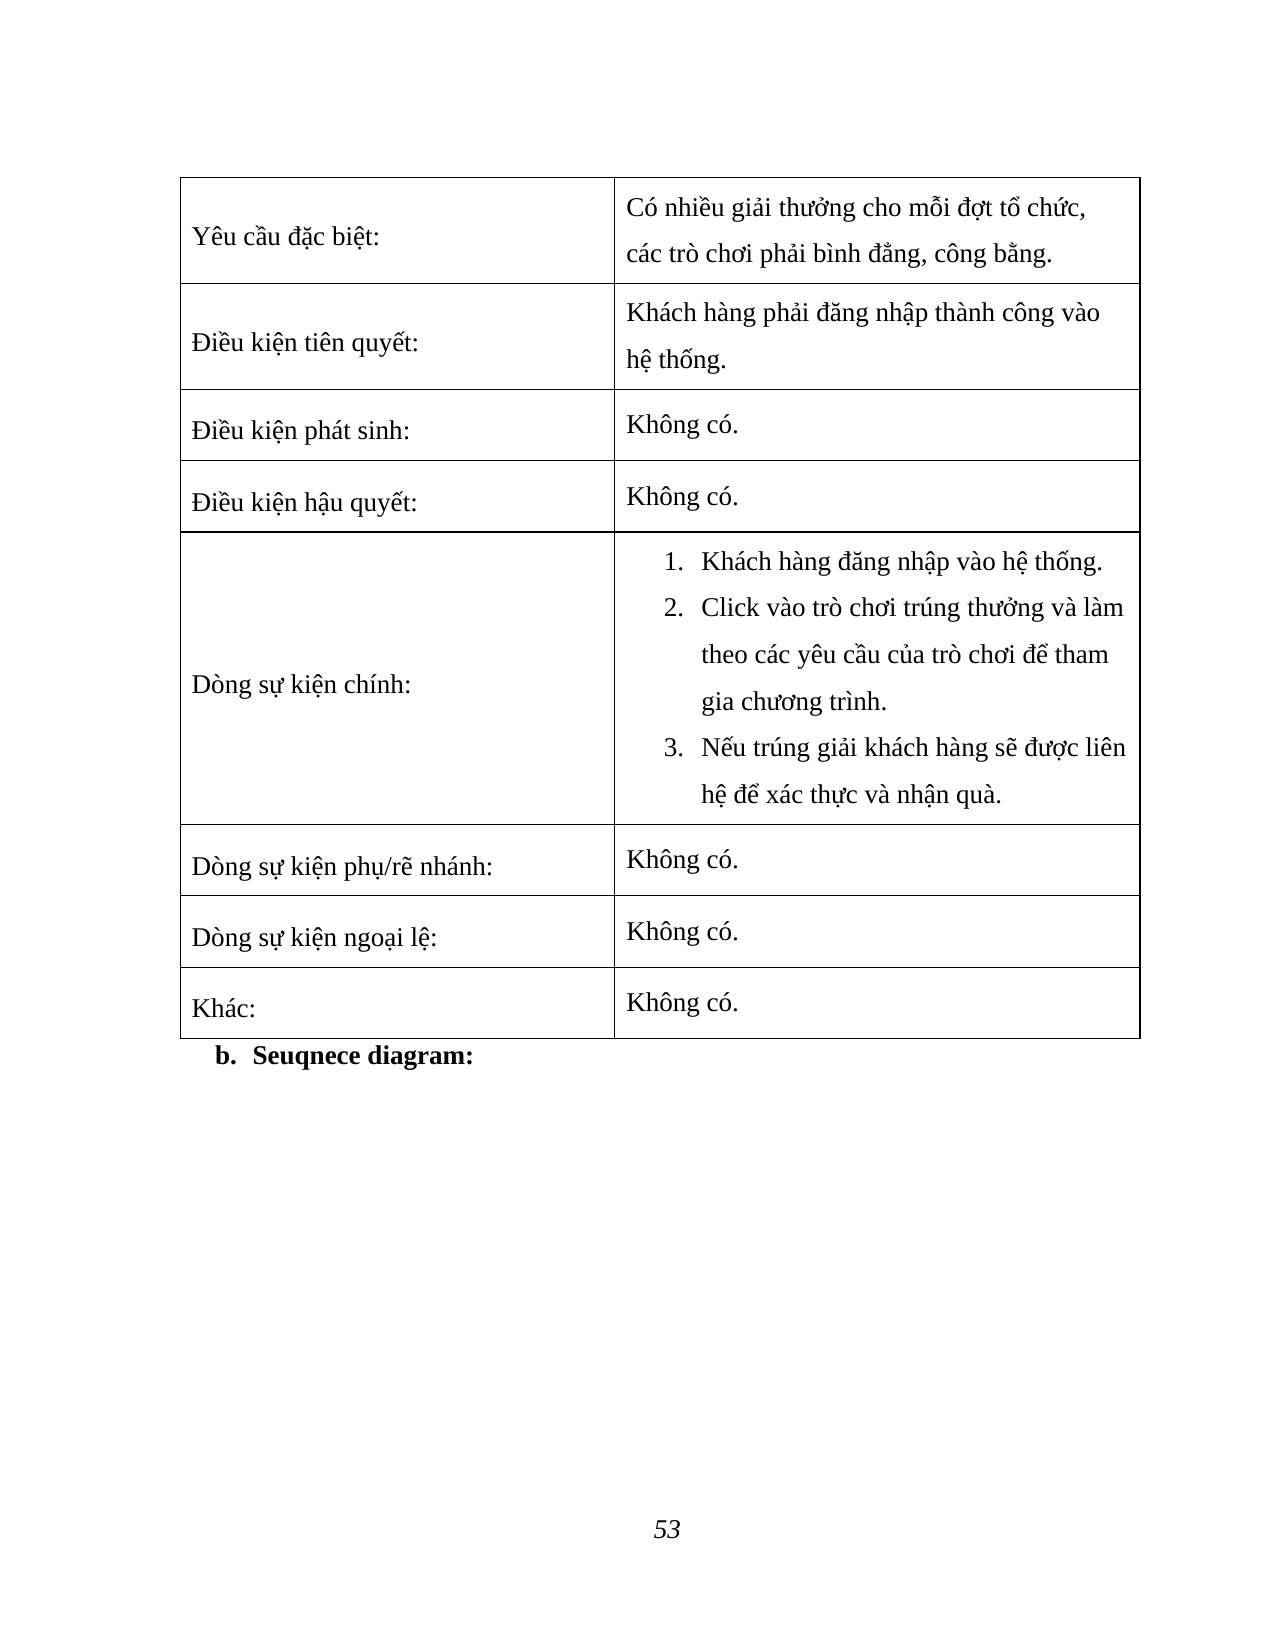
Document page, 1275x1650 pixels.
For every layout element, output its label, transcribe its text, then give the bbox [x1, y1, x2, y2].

table_cell Khách hàng phải đăng nhập thành công vào hệ thống. [615, 284, 1139, 388]
table_cell Có nhiều giải thưởng cho mỗi đợt tổ chức, các trò chơi phải bình đẳng, công bằng. [615, 178, 1139, 283]
table_cell Khách hàng đăng nhập vào hệ thống. Click vào trò chơi trúng thưởng và làm theo các yêu cầu của trò chơi để tham gia chương trình. Nếu trúng giải khách hàng sẽ được liên hệ để xác thực và nhận quà. [615, 533, 1139, 824]
table_cell Khác: [181, 968, 614, 1038]
table_cell Điều kiện hậu quyết: [181, 461, 614, 531]
table_cell Yêu cầu đặc biệt: [181, 178, 614, 283]
list Seuqnece diagram: [215, 1039, 1157, 1070]
table_cell Không có. [615, 896, 1139, 967]
table_cell Dòng sự kiện ngoại lệ: [181, 896, 614, 967]
table_cell Dòng sự kiện chính: [181, 533, 614, 824]
table_cell Không có. [615, 968, 1139, 1038]
table_cell Điều kiện phát sinh: [181, 390, 614, 460]
table_cell Không có. [615, 825, 1139, 895]
table_cell Dòng sự kiện phụ/rẽ nhánh: [181, 825, 614, 895]
table_cell Điều kiện tiên quyết: [181, 284, 614, 388]
table_cell Không có. [615, 461, 1139, 531]
table_cell Không có. [615, 390, 1139, 460]
